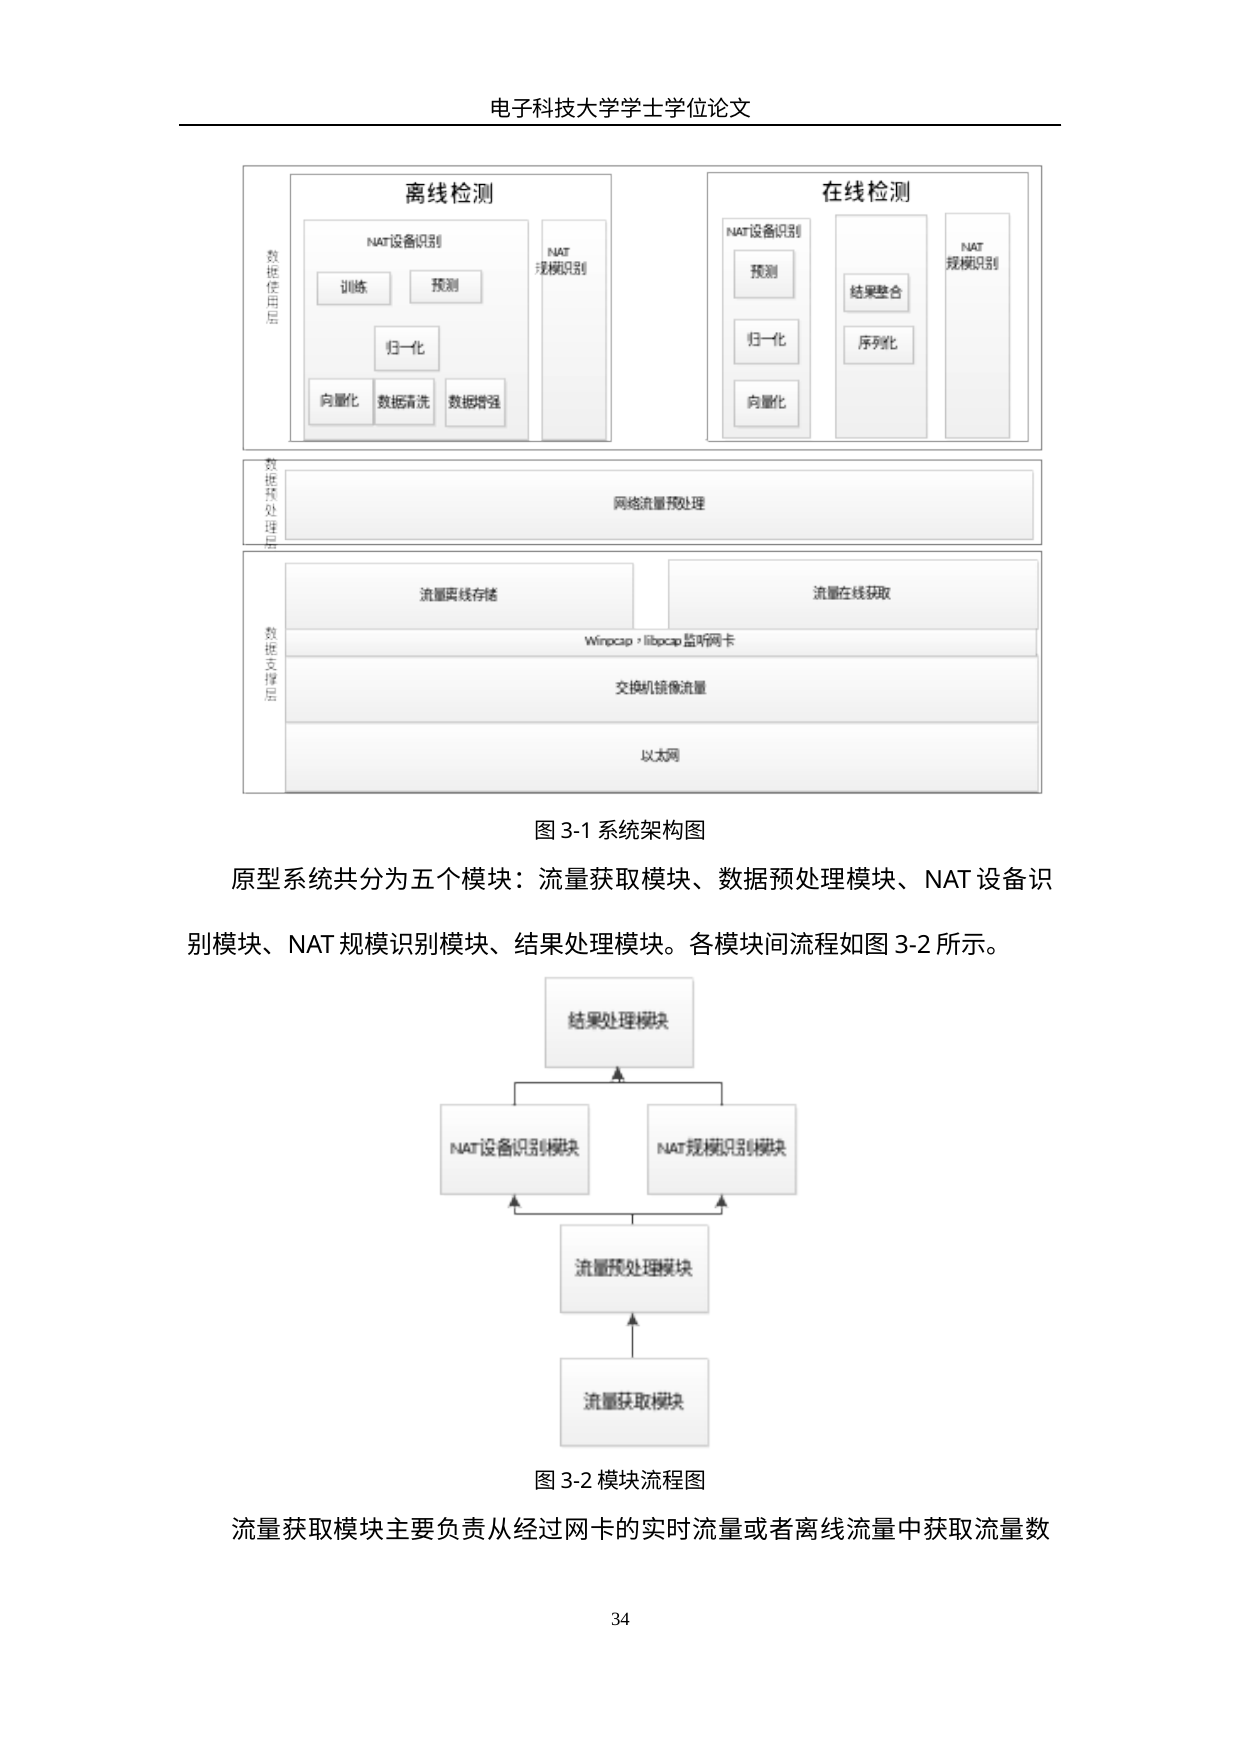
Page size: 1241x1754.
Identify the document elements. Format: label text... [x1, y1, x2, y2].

text 原型系统共分为五个模块：流量获取模块、数据预处理模块、NAT设备识别模块、NAT规模识别模块、结果处理模块。各模块间流程如图3-2所示。 [187, 845, 1053, 975]
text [187, 1495, 1053, 1560]
text 图3-2模块流程图 [187, 1463, 1053, 1495]
text 图3-1系统架构图 [187, 813, 1053, 845]
